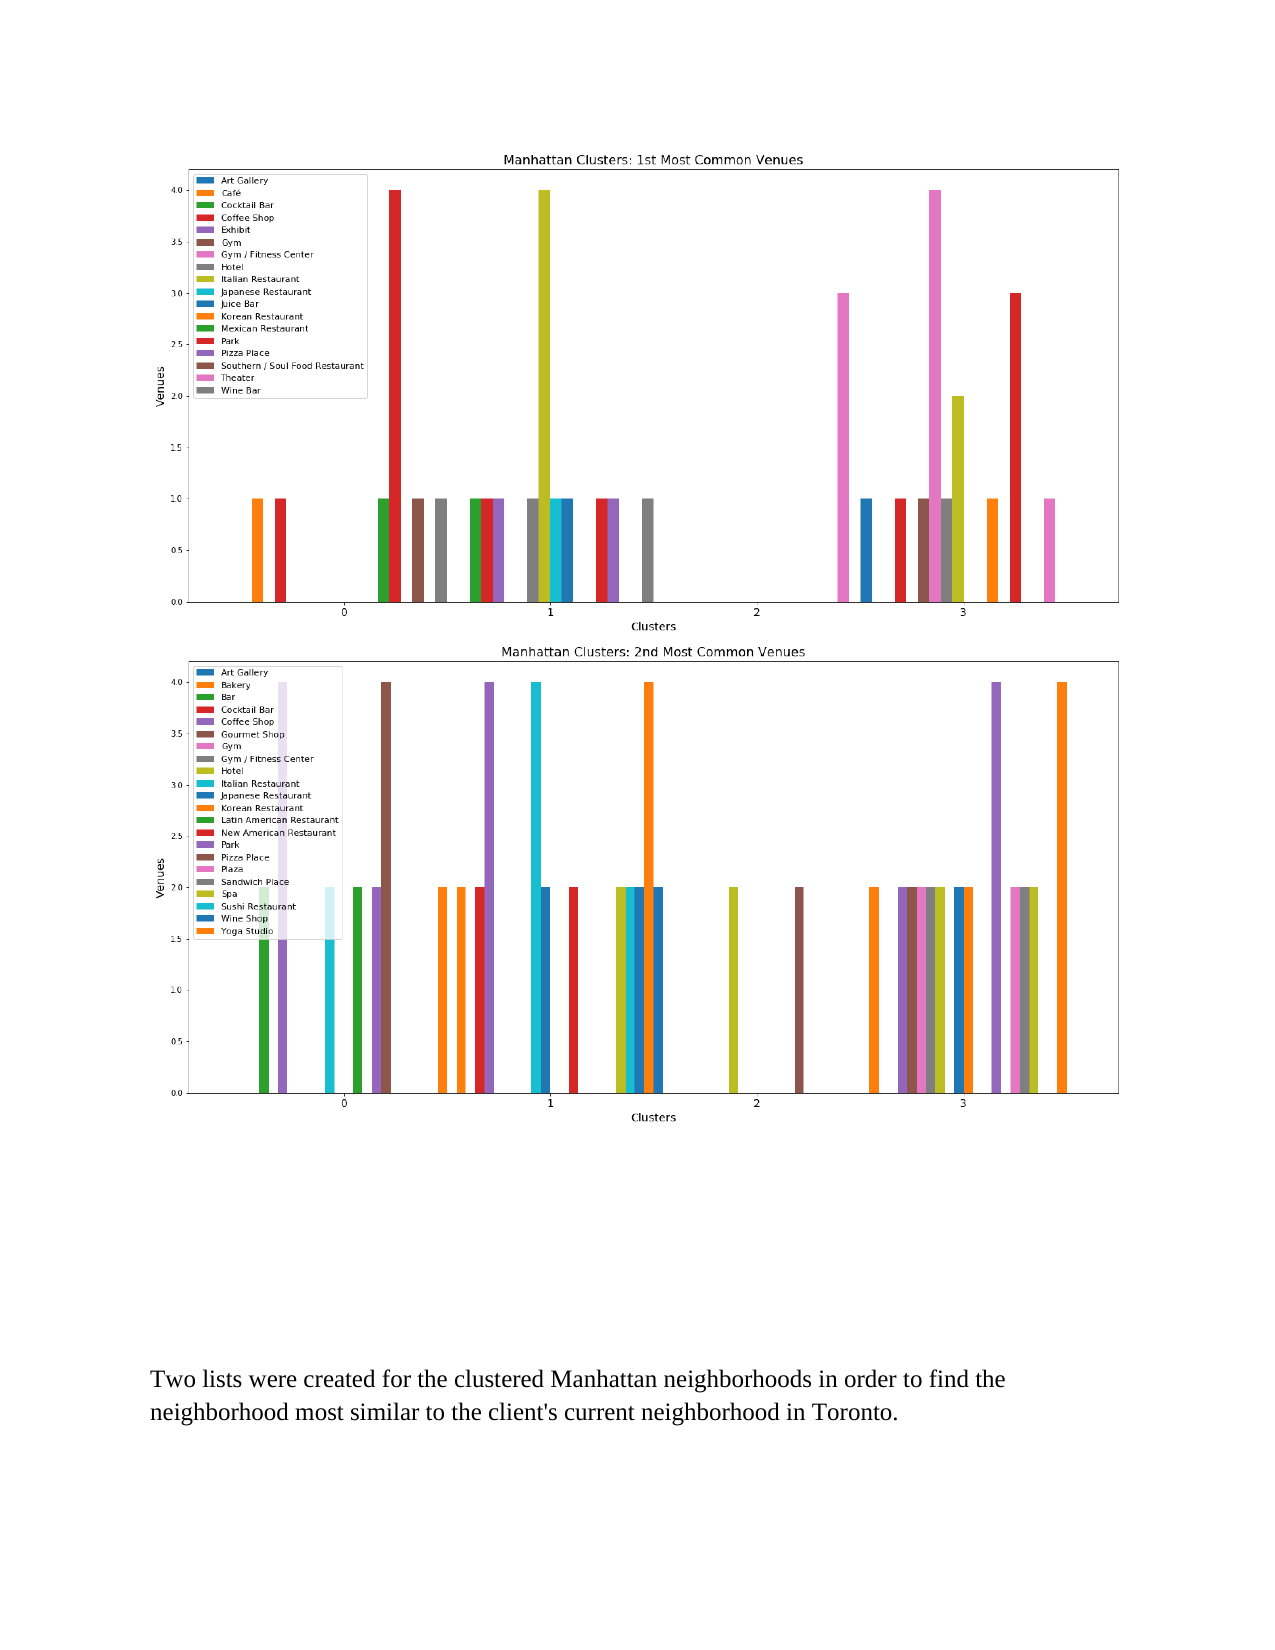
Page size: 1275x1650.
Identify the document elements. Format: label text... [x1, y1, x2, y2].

text Two lists were created for the clustered Manhattan neighborhoods in order to find the neighborhood most similar to the client's current neighborhood in Toronto. [150, 1364, 1125, 1426]
picture [150, 150, 1125, 638]
picture [150, 641, 1125, 1129]
